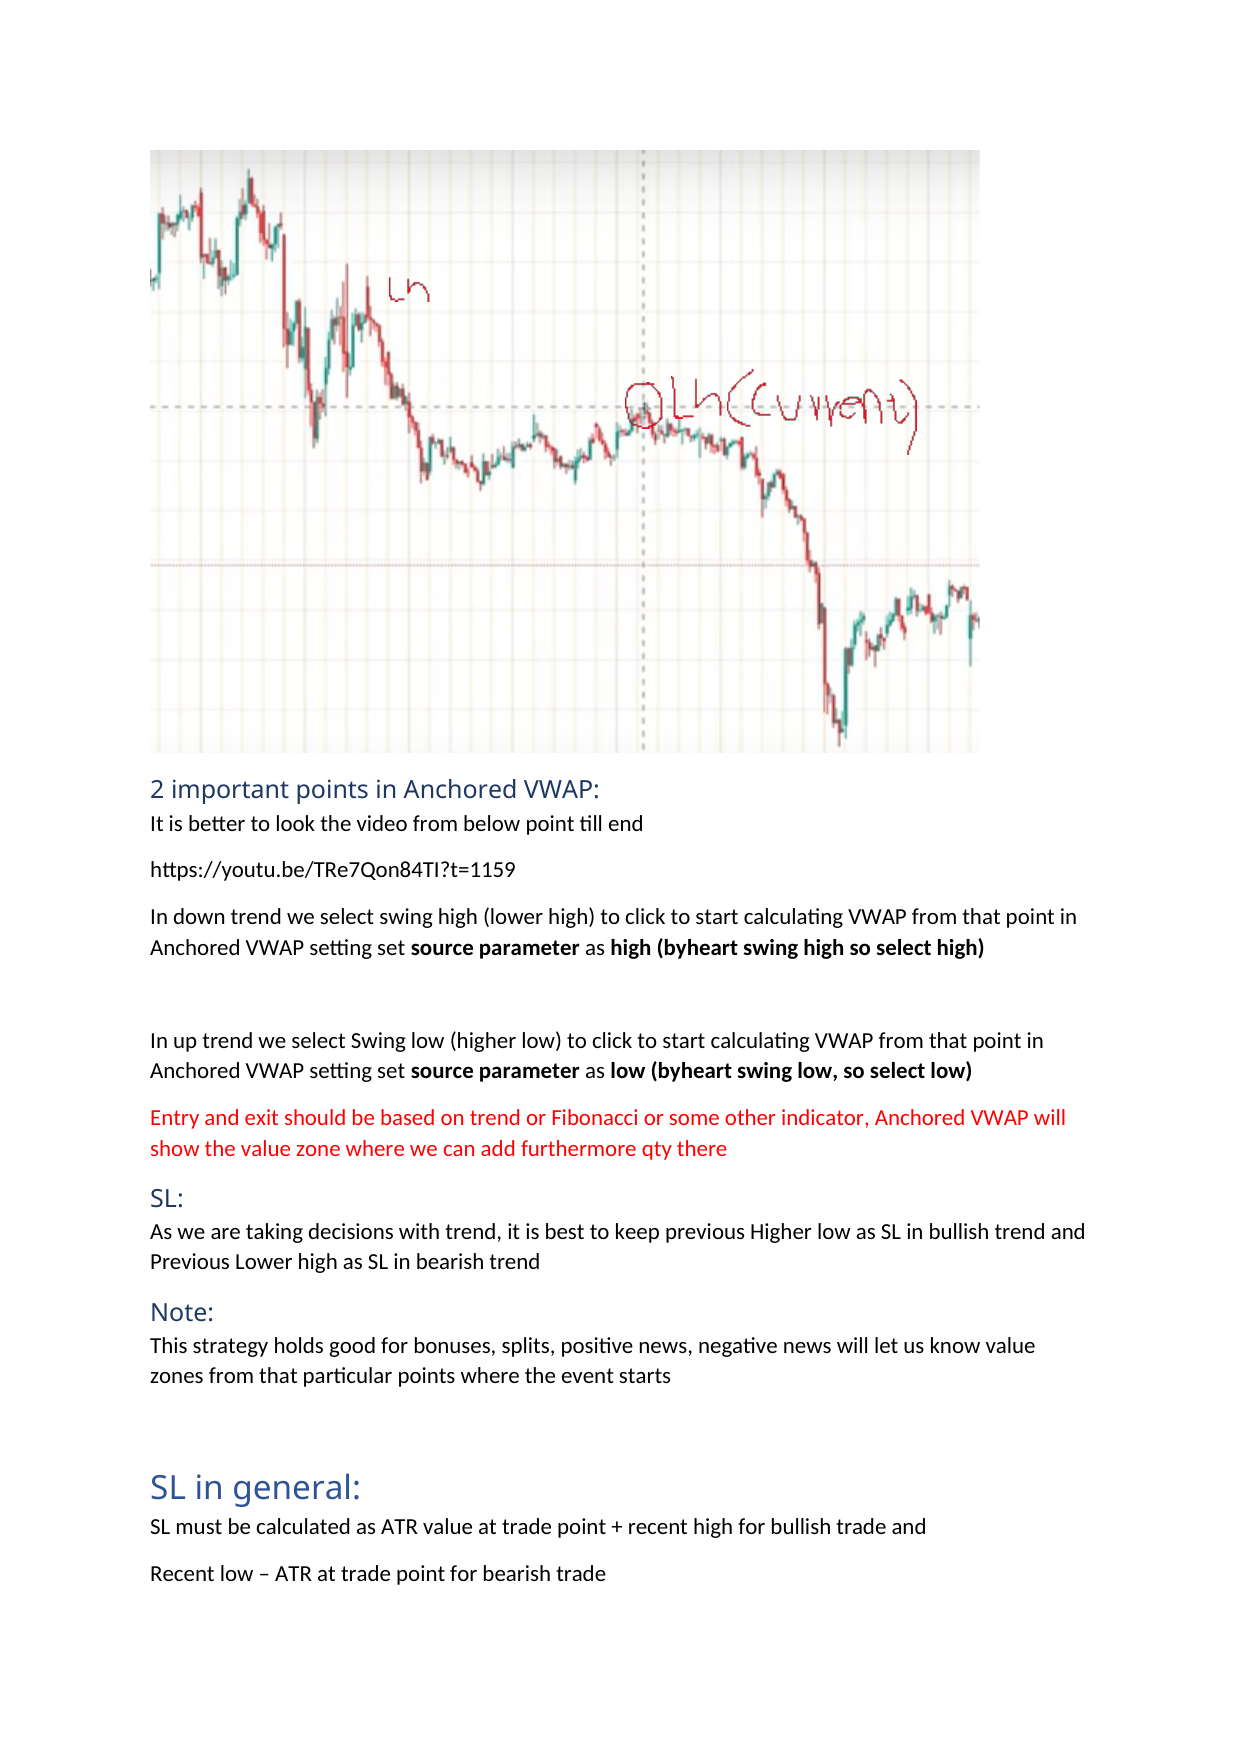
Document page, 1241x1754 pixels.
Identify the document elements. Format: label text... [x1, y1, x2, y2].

text https://youtu.be/TRe7Qon84TI?t=1159 [150, 856, 1090, 883]
subtitle Note: [150, 1294, 1090, 1328]
text SL must be calculated as ATR value at trade point + recent high for bullish trade and [150, 1512, 1090, 1540]
text Entry and exit should be based on trend or Fibonacci or some other indicator, Anchored VWAP will show the value zone where we can add furthermore qty there [150, 1103, 1090, 1162]
text It is better to look the video from below point till end [150, 809, 1090, 837]
text In up trend we select Swing low (higher low) to click to start calculating VWAP from that point in Anchored VWAP setting set source parameter as low (byheart swing low, so select low) [150, 1026, 1090, 1084]
text As we are taking decisions with trend, it is best to keep previous Higher low as SL in bullish trend and Previous Lower high as SL in bearish trend [150, 1217, 1090, 1276]
picture [150, 150, 980, 753]
subtitle 2 important points in Anchored VWAP: [150, 772, 1090, 806]
text This strategy holds good for bonuses, splits, positive news, negative news will let us know value zones from that particular points where the event starts [150, 1331, 1090, 1389]
text Recent low – ATR at trade point for bearish trade [150, 1559, 1090, 1587]
subtitle SL: [150, 1181, 1090, 1214]
subtitle SL in general: [150, 1463, 1090, 1509]
text In down trend we select swing high (lower high) to click to start calculating VWAP from that point in Anchored VWAP setting set source parameter as high (byheart swing high so select high) [150, 902, 1090, 961]
